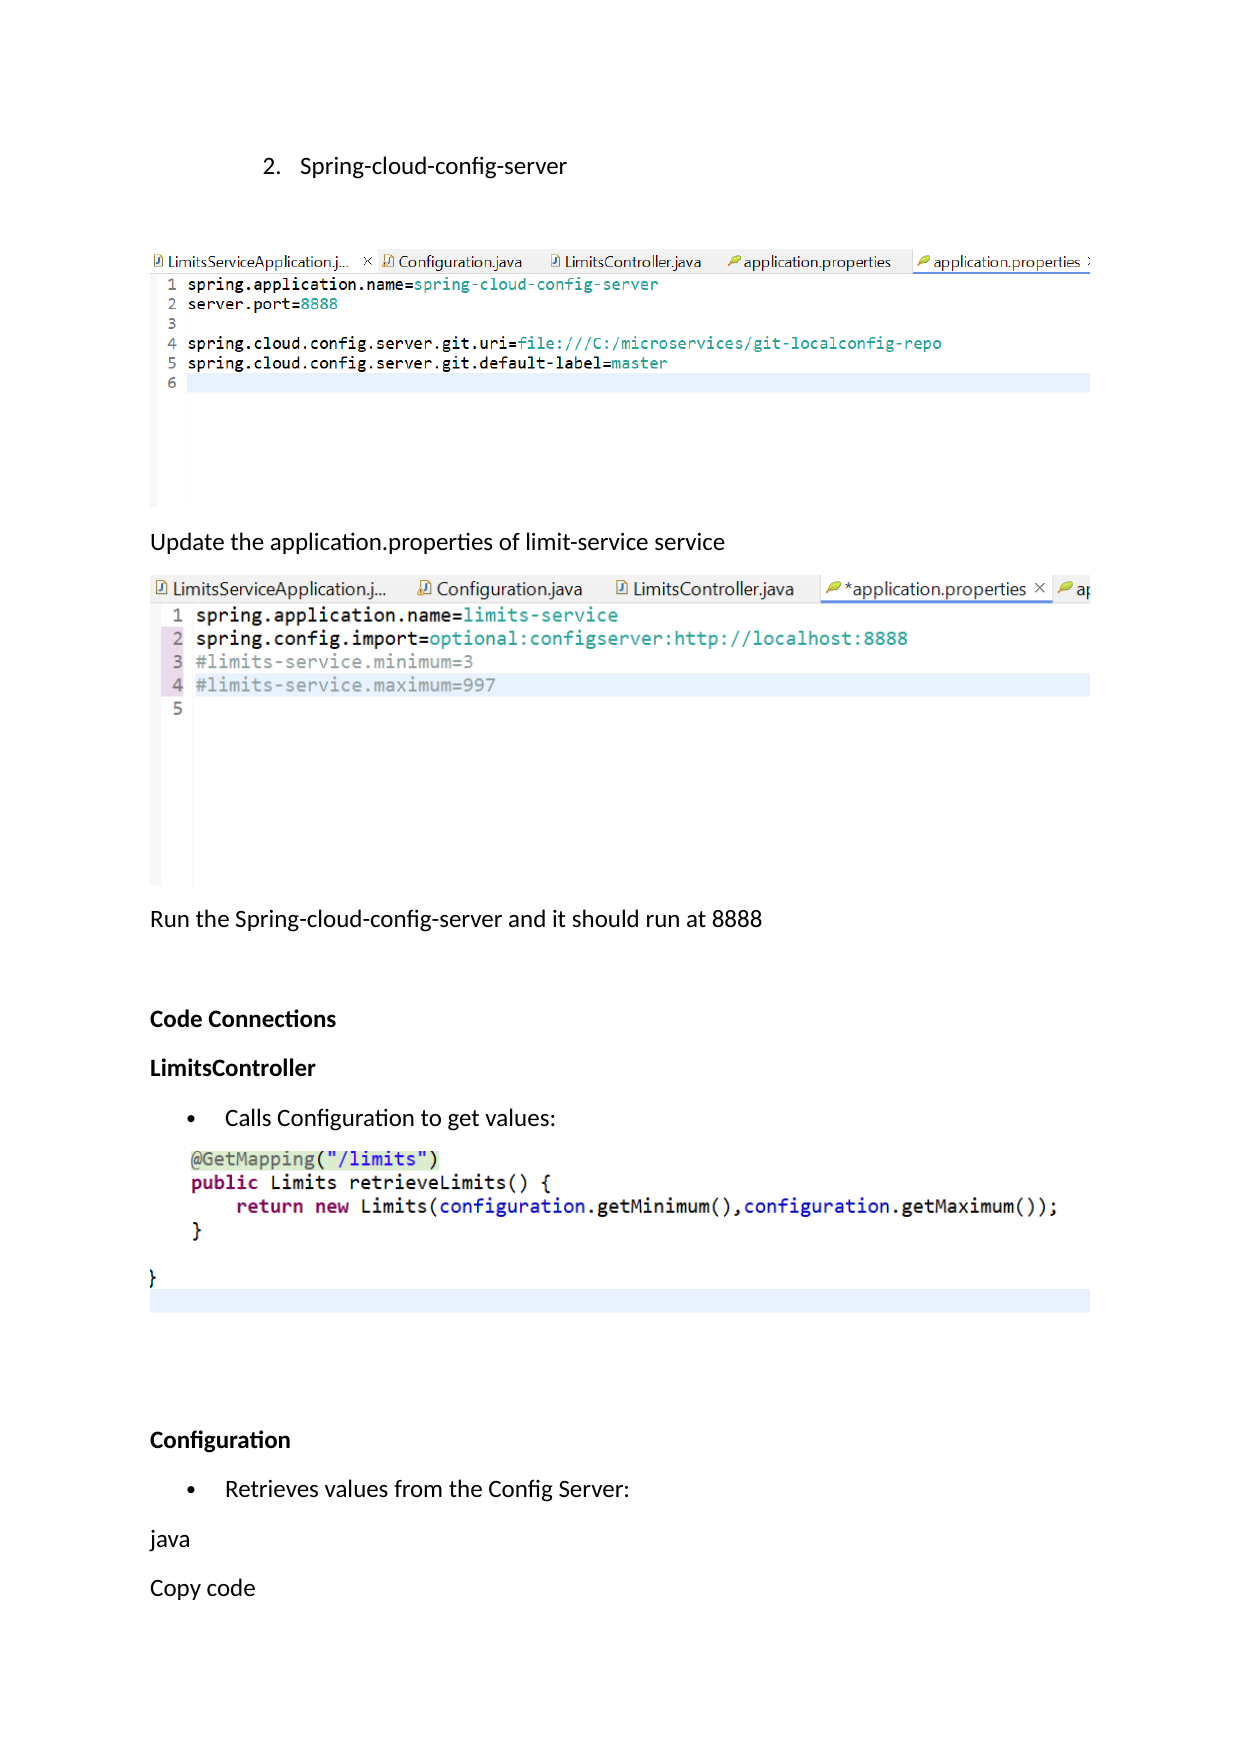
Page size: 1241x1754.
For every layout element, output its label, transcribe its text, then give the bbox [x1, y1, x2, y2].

picture [150, 249, 1091, 507]
picture [150, 575, 1091, 885]
text java [150, 1523, 1090, 1553]
text Run the Spring-cloud-config-server and it should run at 8888 [150, 903, 1090, 934]
text LimitsController [150, 1052, 1090, 1083]
text Code Connections [150, 1003, 1090, 1033]
list Calls Configuration to get values: [187, 1102, 1090, 1132]
list Spring-cloud-config-server [262, 150, 1090, 181]
text Copy code [150, 1572, 1090, 1603]
text Configuration [150, 1424, 1090, 1454]
list Retrieves values from the Config Server: [187, 1473, 1090, 1504]
picture [150, 1151, 1091, 1356]
text Update the application.properties of limit-service service [150, 526, 1090, 556]
